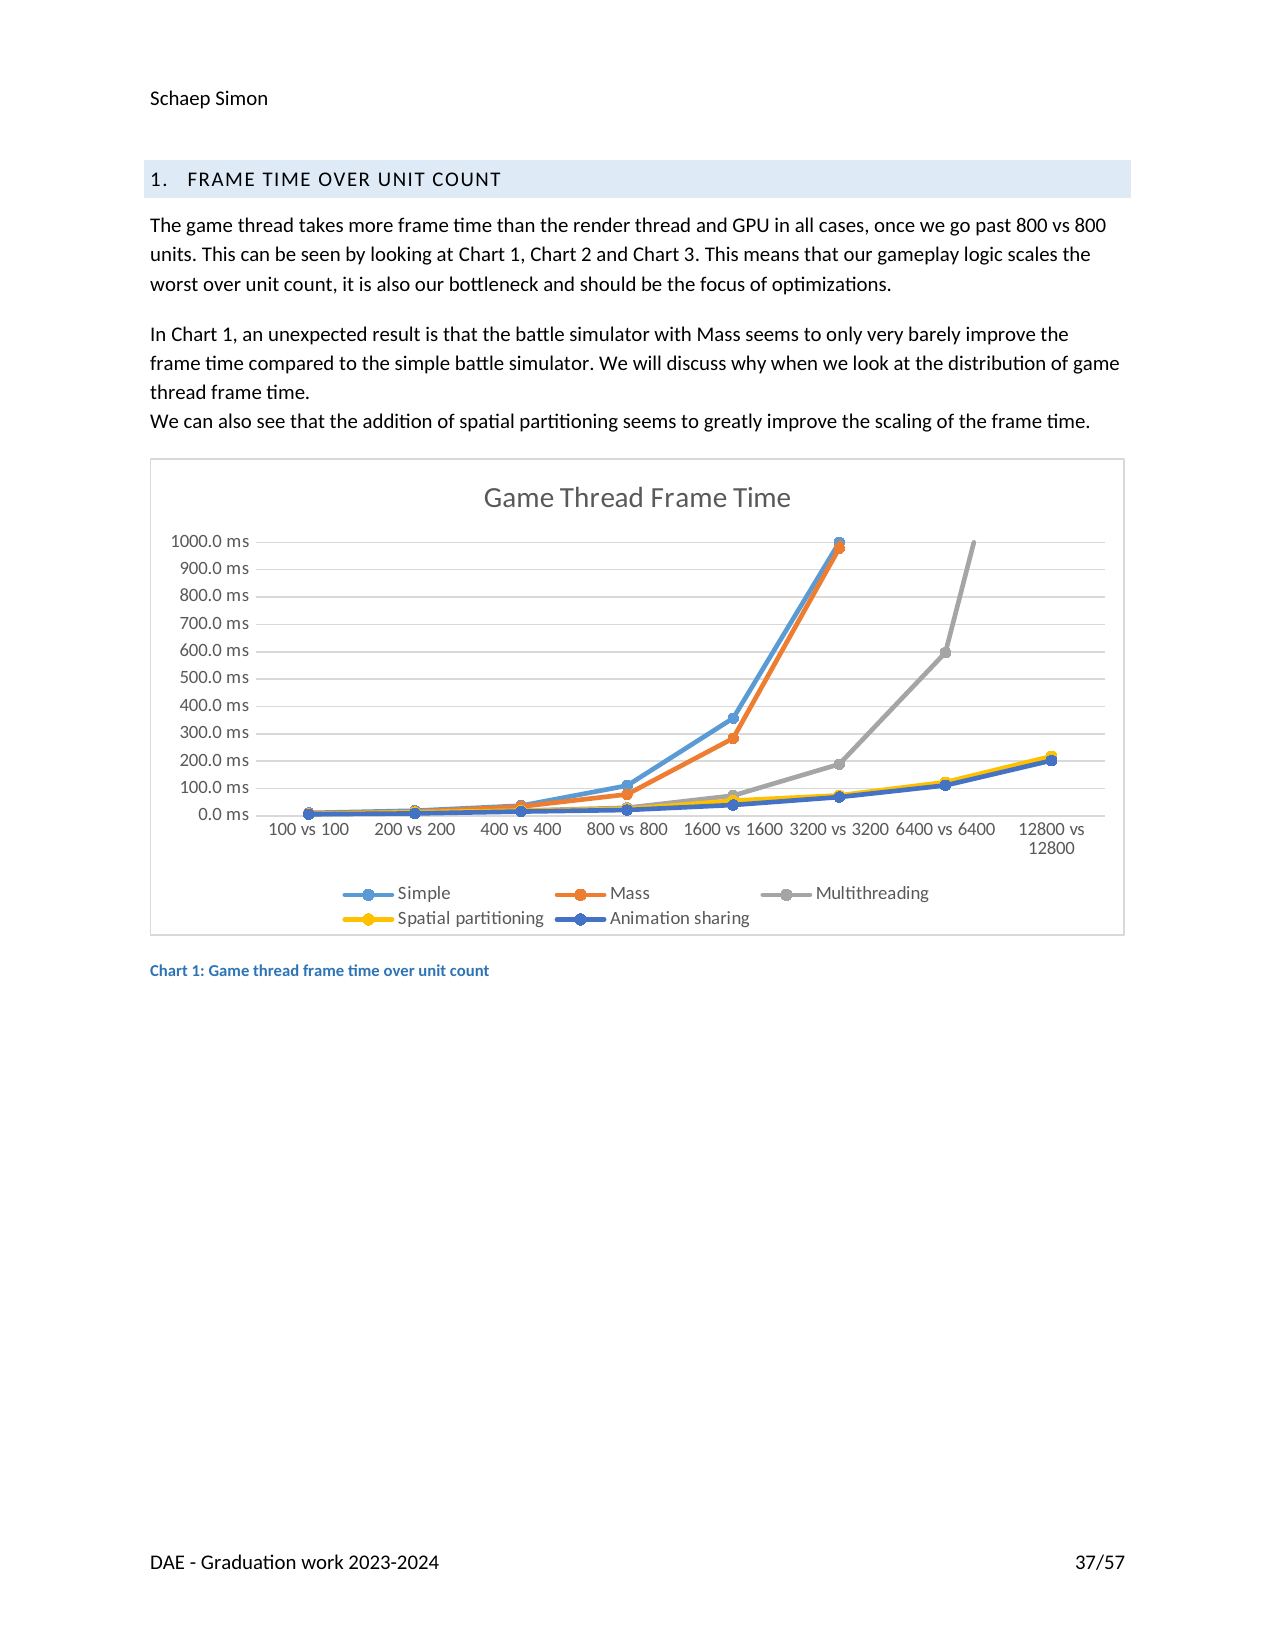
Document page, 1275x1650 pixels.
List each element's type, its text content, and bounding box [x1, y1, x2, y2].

text The game thread takes more frame time than the render thread and GPU in all cases, once we go past 800 vs 800 units. This can be seen by looking at Chart 1, Chart 2 and Chart 3. This means that our gameplay logic scales the worst over unit count, it is also our bottleneck and should be the focus of optimizations. [150, 212, 1125, 296]
text In Chart 1, an unexpected result is that the battle simulator with Mass seems to only very barely improve the frame time compared to the simple battle simulator. We will discuss why when we look at the distribution of game thread frame time. We can also see that the addition of spatial partitioning seems to greatly improve the scaling of the frame time. [150, 321, 1125, 434]
text Chart 1: Game thread frame time over unit count [150, 960, 1125, 981]
subtitle Frame Time Over Unit Count [150, 167, 1125, 192]
